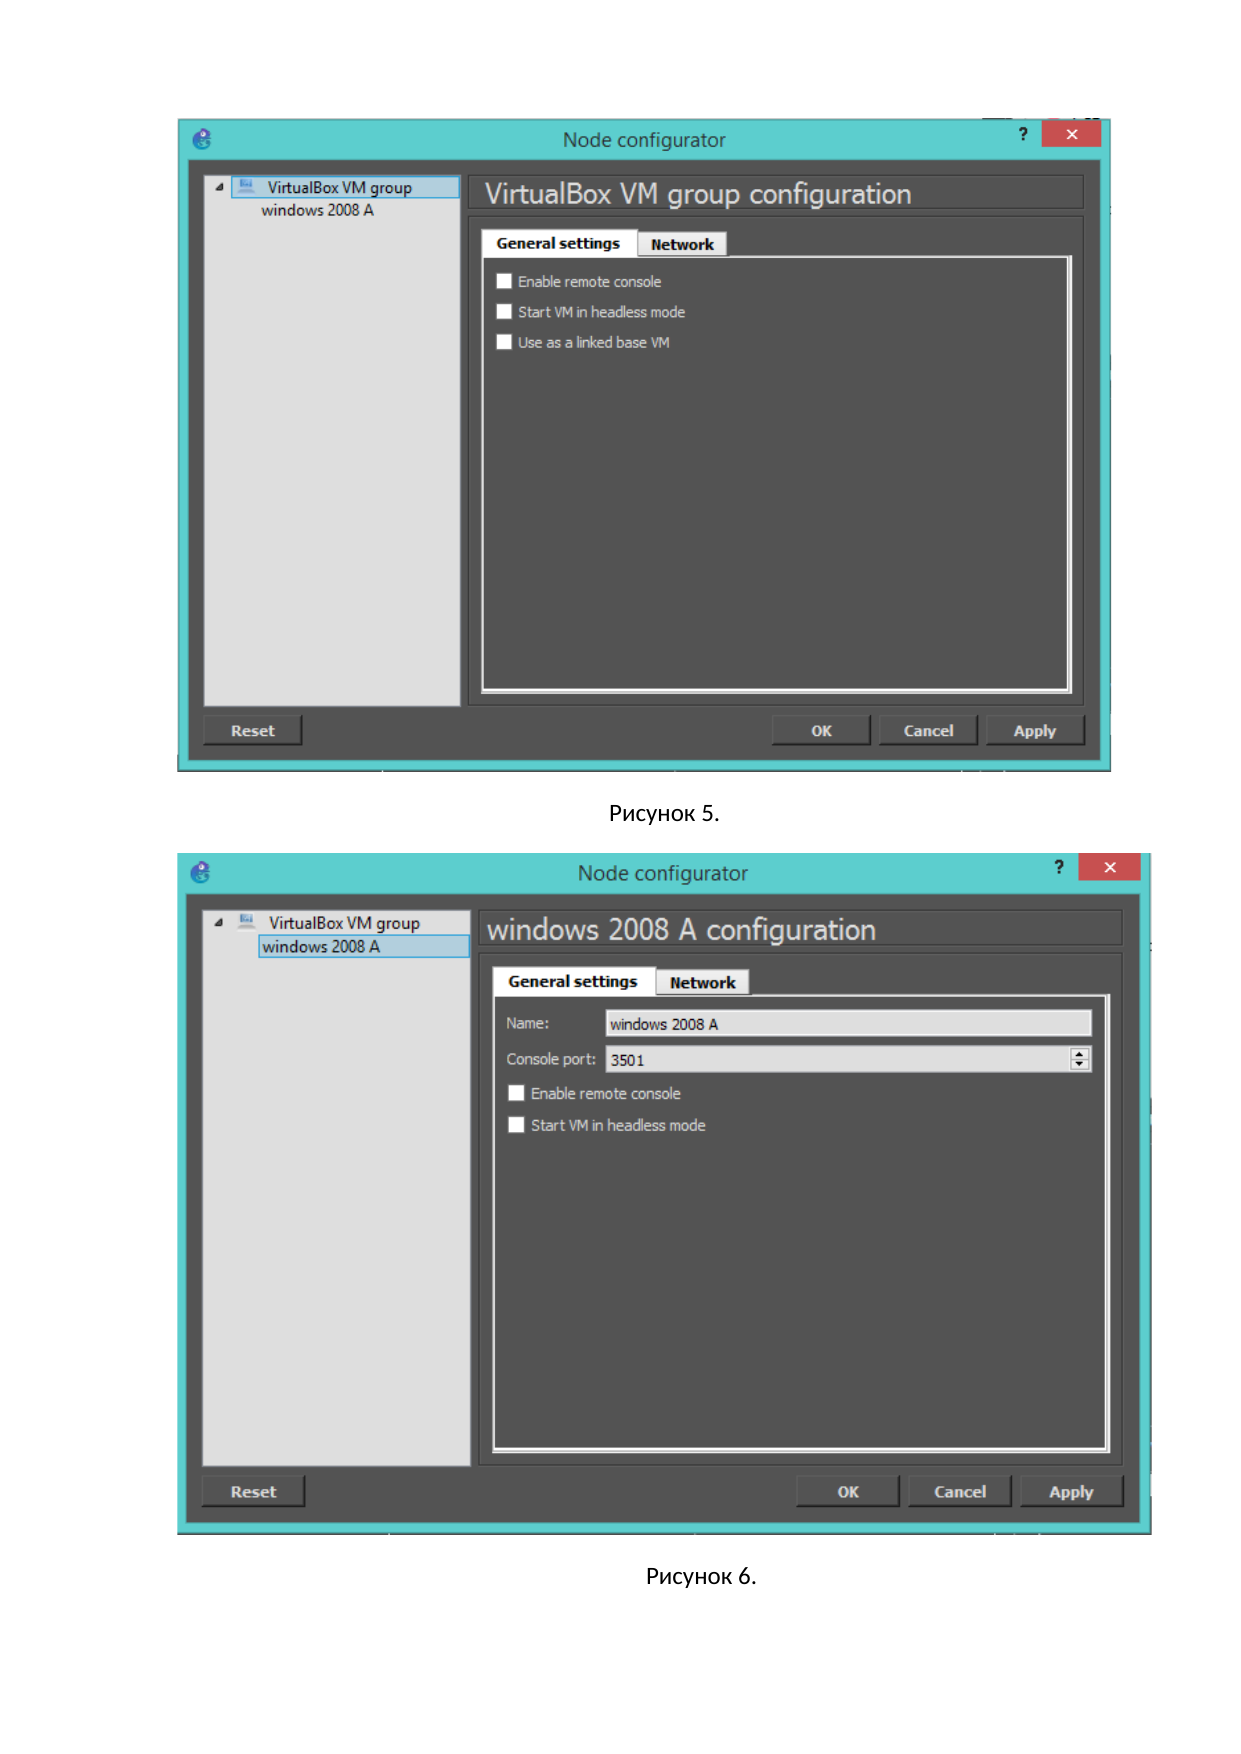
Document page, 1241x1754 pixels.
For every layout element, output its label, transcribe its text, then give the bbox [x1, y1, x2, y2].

picture [177, 118, 1112, 772]
text Рисунок 5. [177, 797, 1152, 828]
picture [177, 853, 1152, 1535]
text Рисунок 6. [177, 1560, 1152, 1591]
